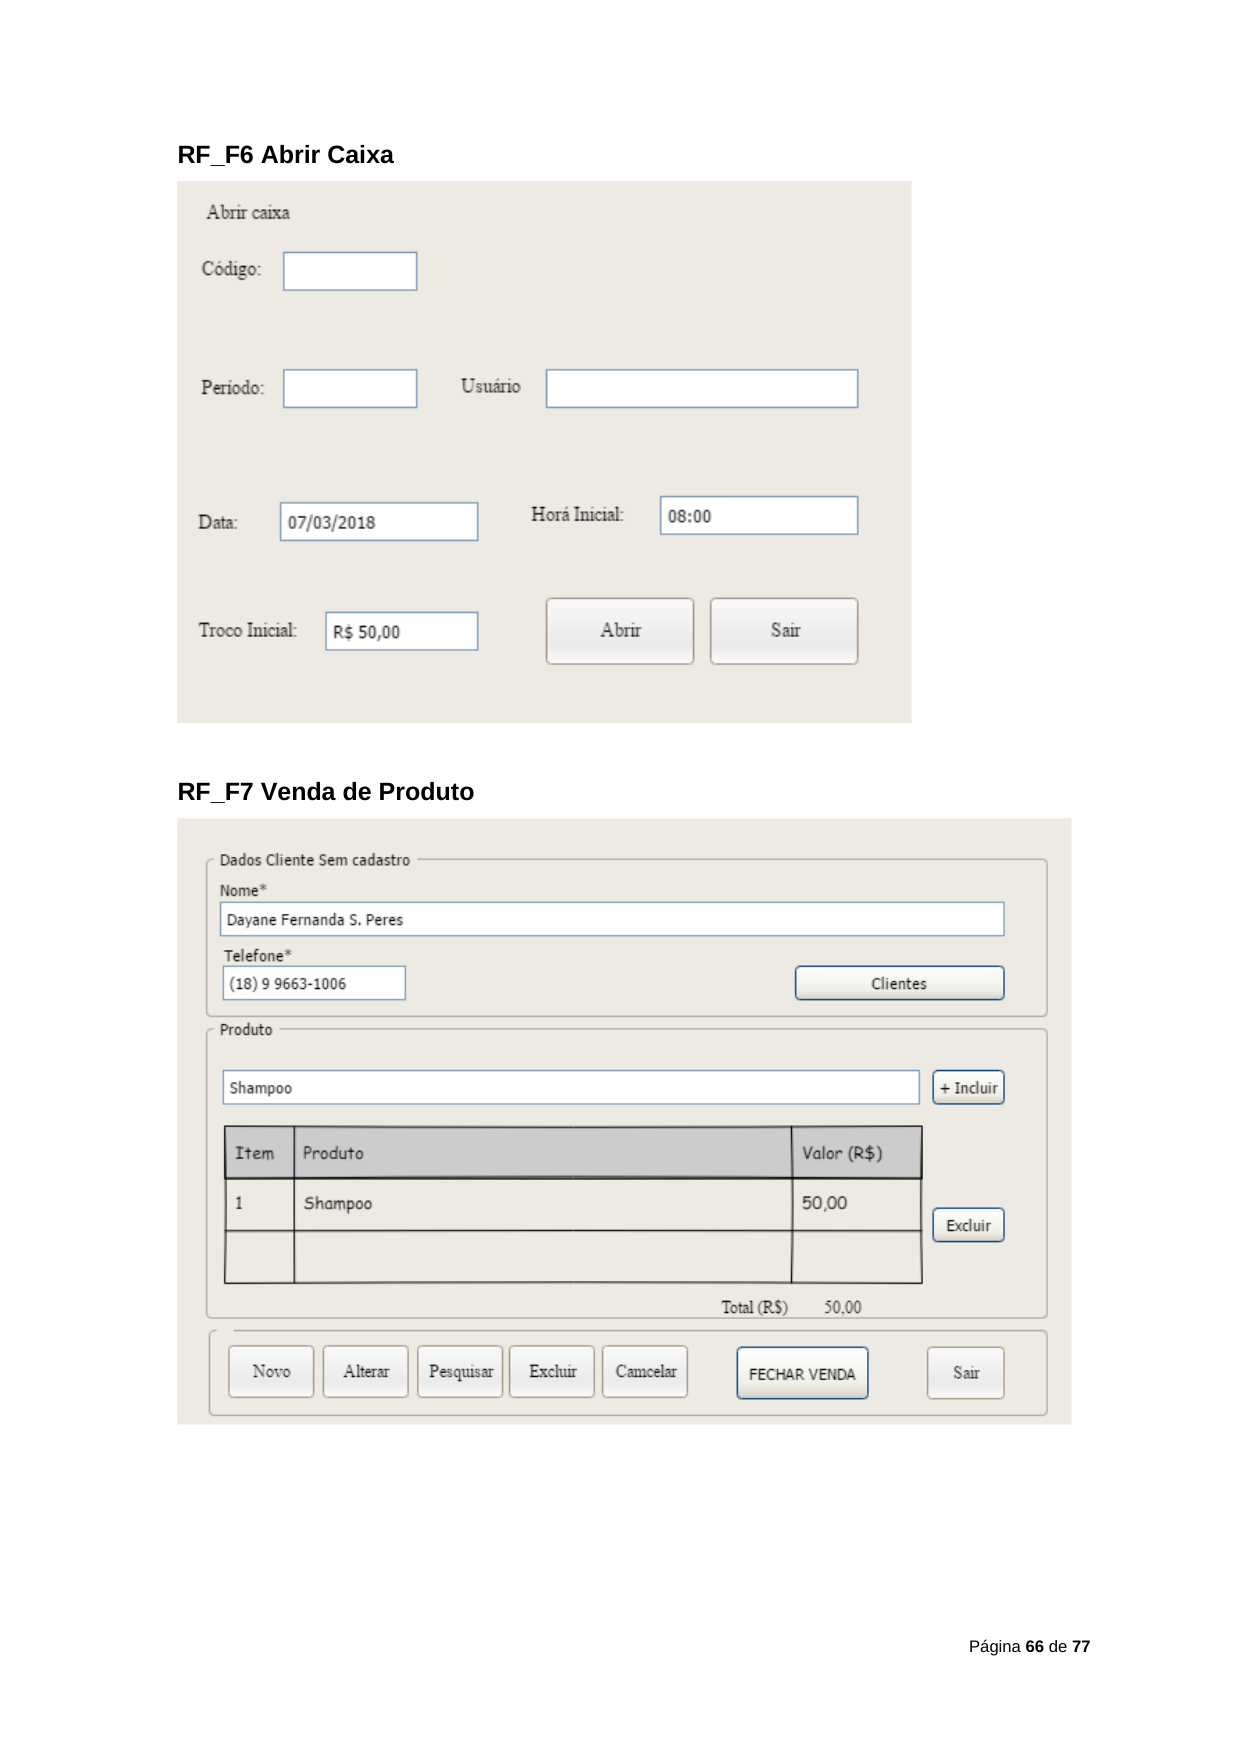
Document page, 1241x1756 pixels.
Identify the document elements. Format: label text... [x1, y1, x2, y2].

text RF_F6 Abrir Caixa [177, 139, 1090, 168]
text RF_F7 Venda de Produto [177, 777, 1090, 806]
picture [177, 180, 912, 723]
picture [177, 818, 1073, 1426]
